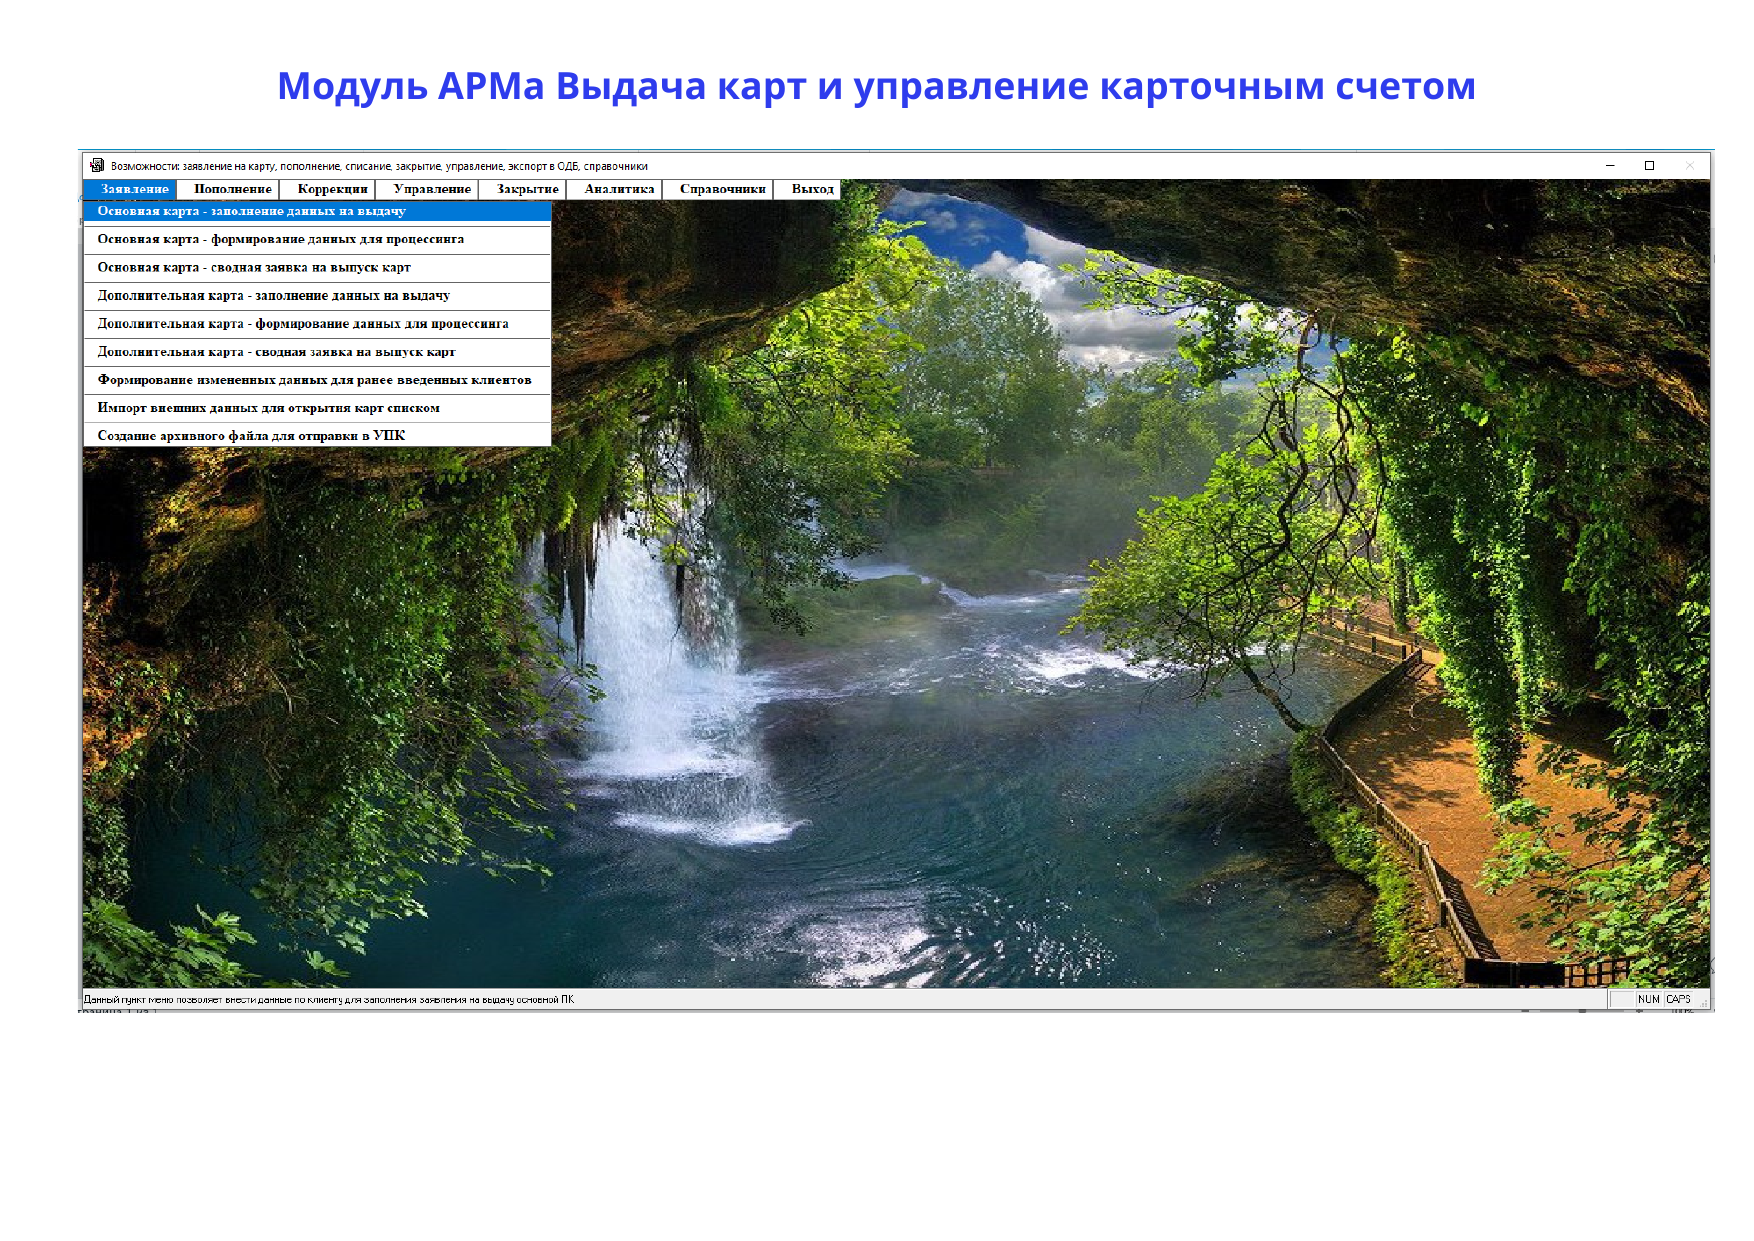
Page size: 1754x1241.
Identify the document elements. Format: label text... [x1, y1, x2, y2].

text Модуль АРМа Выдача карт и управление карточным счетом [59, 59, 1695, 110]
picture [77, 149, 1715, 1013]
